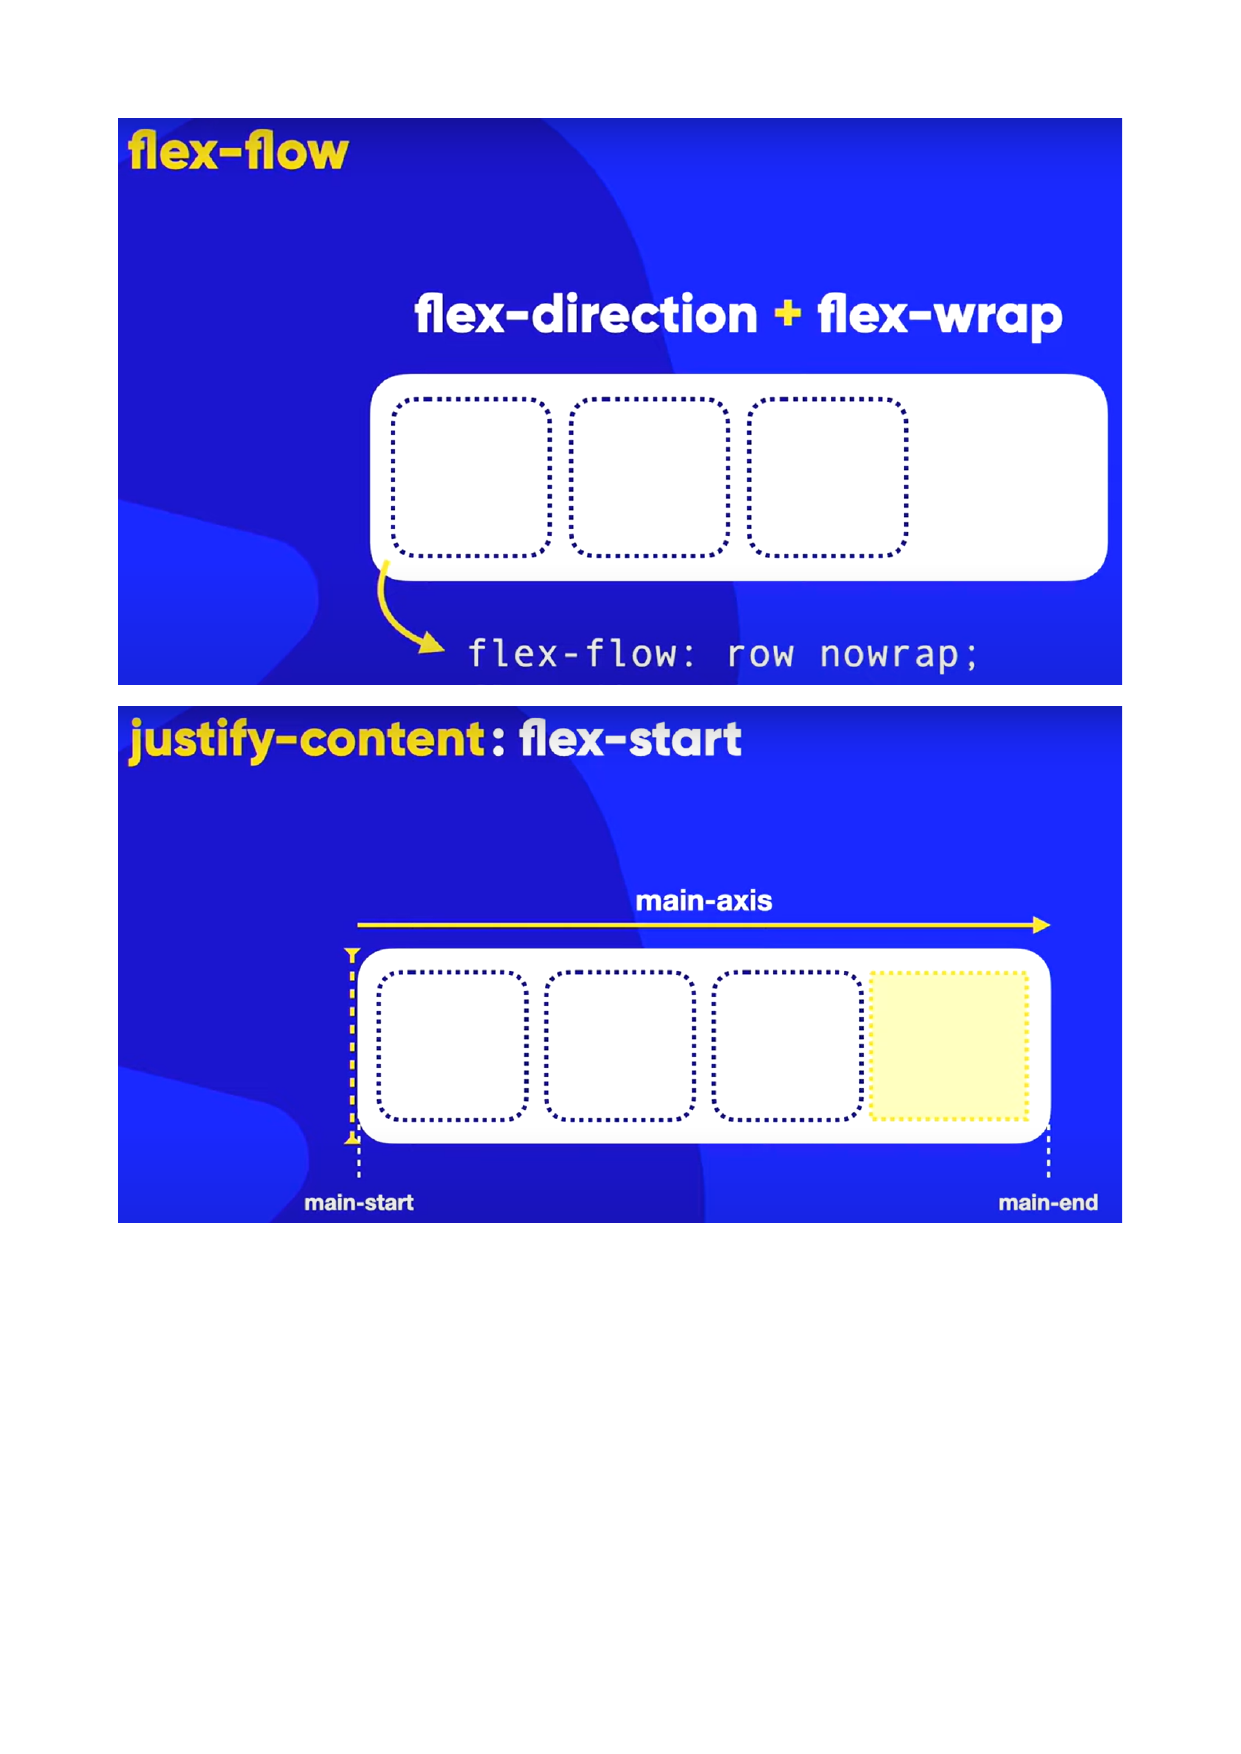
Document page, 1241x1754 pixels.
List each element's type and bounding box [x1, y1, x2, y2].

picture [118, 706, 1123, 1223]
picture [118, 118, 1123, 685]
